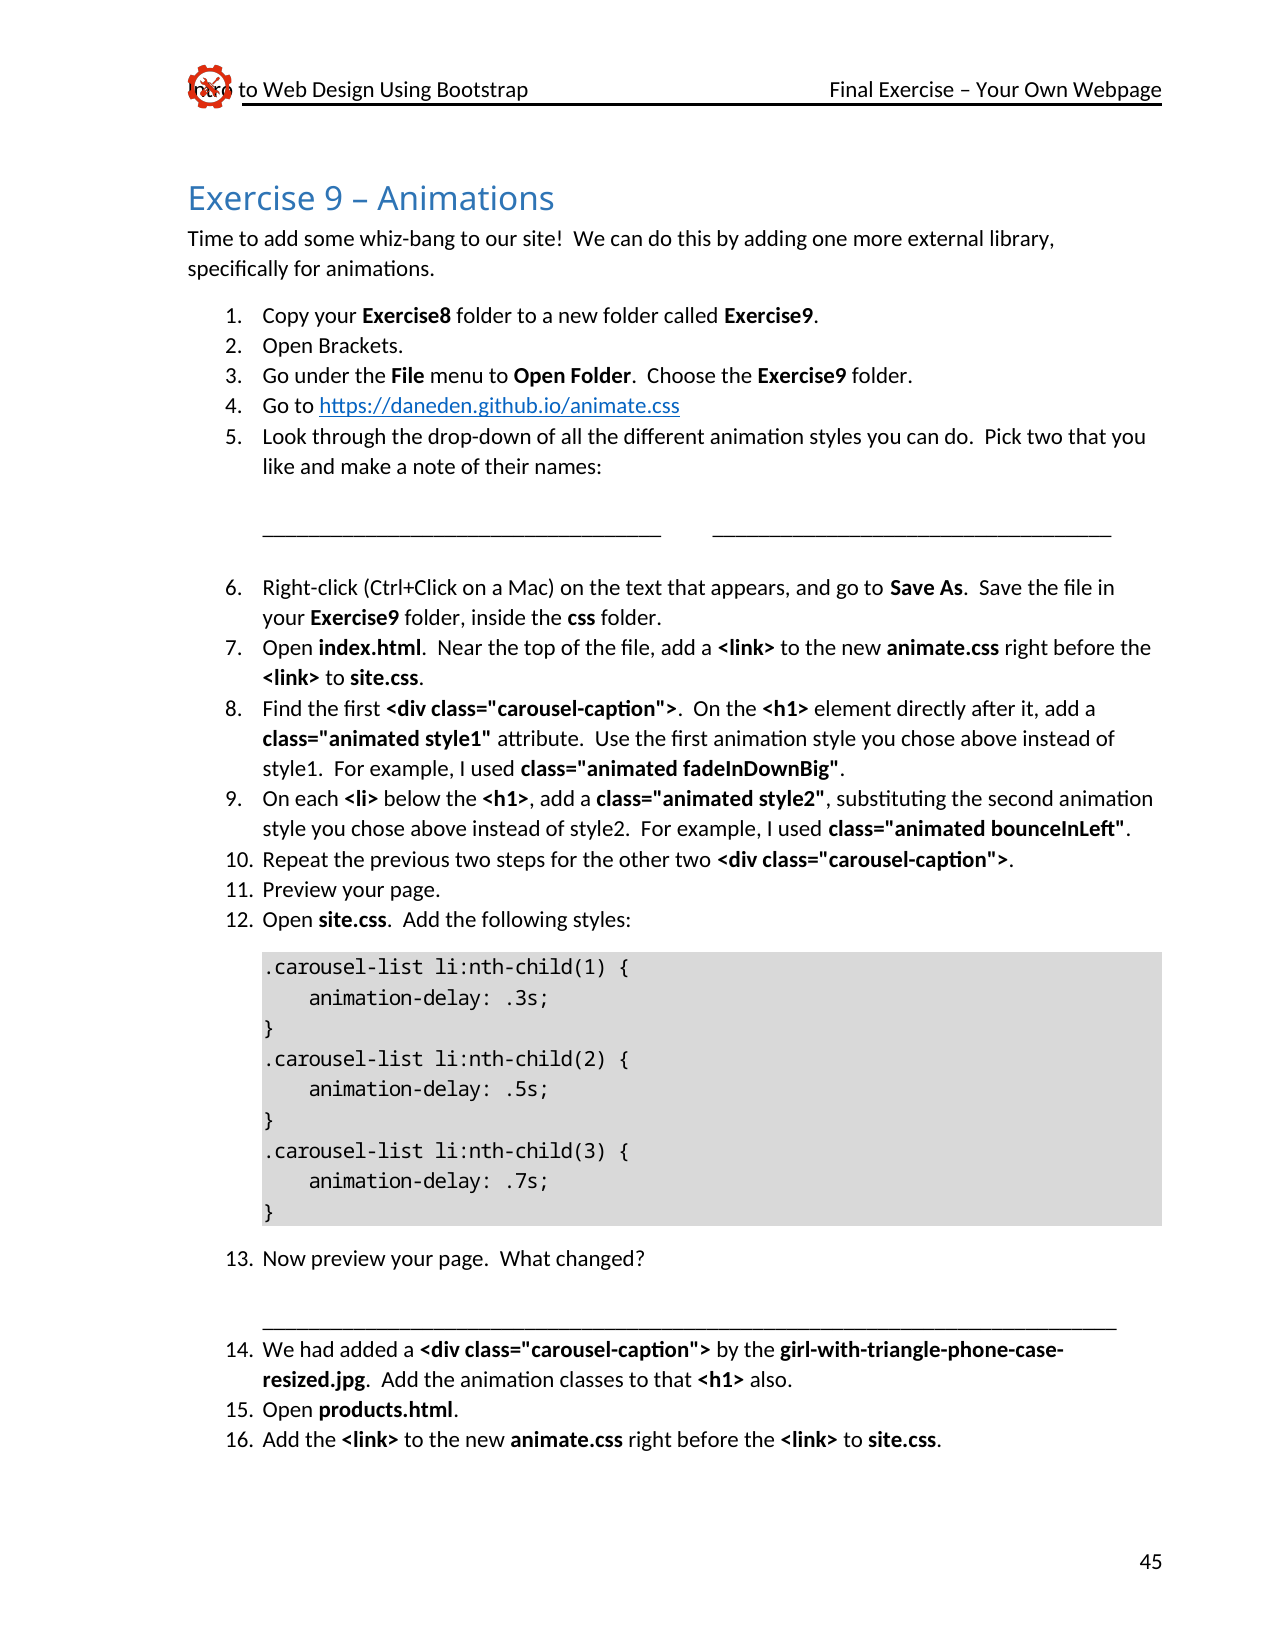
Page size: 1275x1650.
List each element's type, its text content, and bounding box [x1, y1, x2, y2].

list Go under the File menu to Open Folder. Choose the Exercise9 folder. [225, 361, 1162, 389]
list Preview your page. [225, 875, 1162, 903]
list Add the <link> to the new animate.css right before the <link> to site.css. [225, 1426, 1162, 1454]
list Repeat the previous two steps for the other two <div class="carousel-caption">. [225, 845, 1162, 873]
text .carousel-list li:nth-child(3) { [262, 1136, 1162, 1164]
list Open index.html. Near the top of the file, add a <link> to the new animate.css right before the <link> to site.css. [225, 633, 1162, 692]
list Open site.css. Add the following styles: [225, 905, 1162, 933]
text animation-delay: .3s; [262, 983, 1162, 1011]
text } [262, 1105, 1162, 1134]
picture [187, 64, 232, 109]
text } [262, 1013, 1162, 1042]
list On each <li> below the <h1>, add a class="animated style2", substituting the second animation style you chose above instead of style2. For example, I used class="animated bounceInLeft". [225, 784, 1162, 843]
subtitle Exercise 9 – Animations [187, 175, 1162, 220]
text Time to add some whiz-bang to our site! We can do this by adding one more external library, specifically for animations. [187, 224, 1162, 282]
text animation-delay: .7s; [262, 1166, 1162, 1195]
list Copy your Exercise8 folder to a new folder called Exercise9. [225, 301, 1162, 329]
list We had added a <div class="carousel-caption"> by the girl-with-triangle-phone-case-resized.jpg. Add the animation classes to that <h1> also. [225, 1335, 1162, 1393]
text .carousel-list li:nth-child(2) { [262, 1044, 1162, 1072]
list Look through the drop-down of all the different animation styles you can do. Pick two that you like and make a note of their names: ___________________________________ ___________________________________ [225, 422, 1162, 571]
list Find the first <div class="carousel-caption">. On the <h1> element directly after it, add a class="animated style1" attribute. Use the first animation style you chose above instead of style1. For example, I used class="animated fadeInDownBig". [225, 694, 1162, 782]
list Open Brackets. [225, 331, 1162, 359]
text .carousel-list li:nth-child(1) { [262, 952, 1162, 981]
list Go to https://daneden.github.io/animate.css [225, 392, 1162, 420]
text animation-delay: .5s; [262, 1074, 1162, 1103]
list Open products.html. [225, 1395, 1162, 1423]
list Right-click (Ctrl+Click on a Mac) on the text that appears, and go to Save As. Save the file in your Exercise9 folder, inside the css folder. [225, 573, 1162, 631]
text } [262, 1197, 1162, 1226]
list Now preview your page. What changed? ___________________________________________________________________________ [225, 1244, 1162, 1333]
